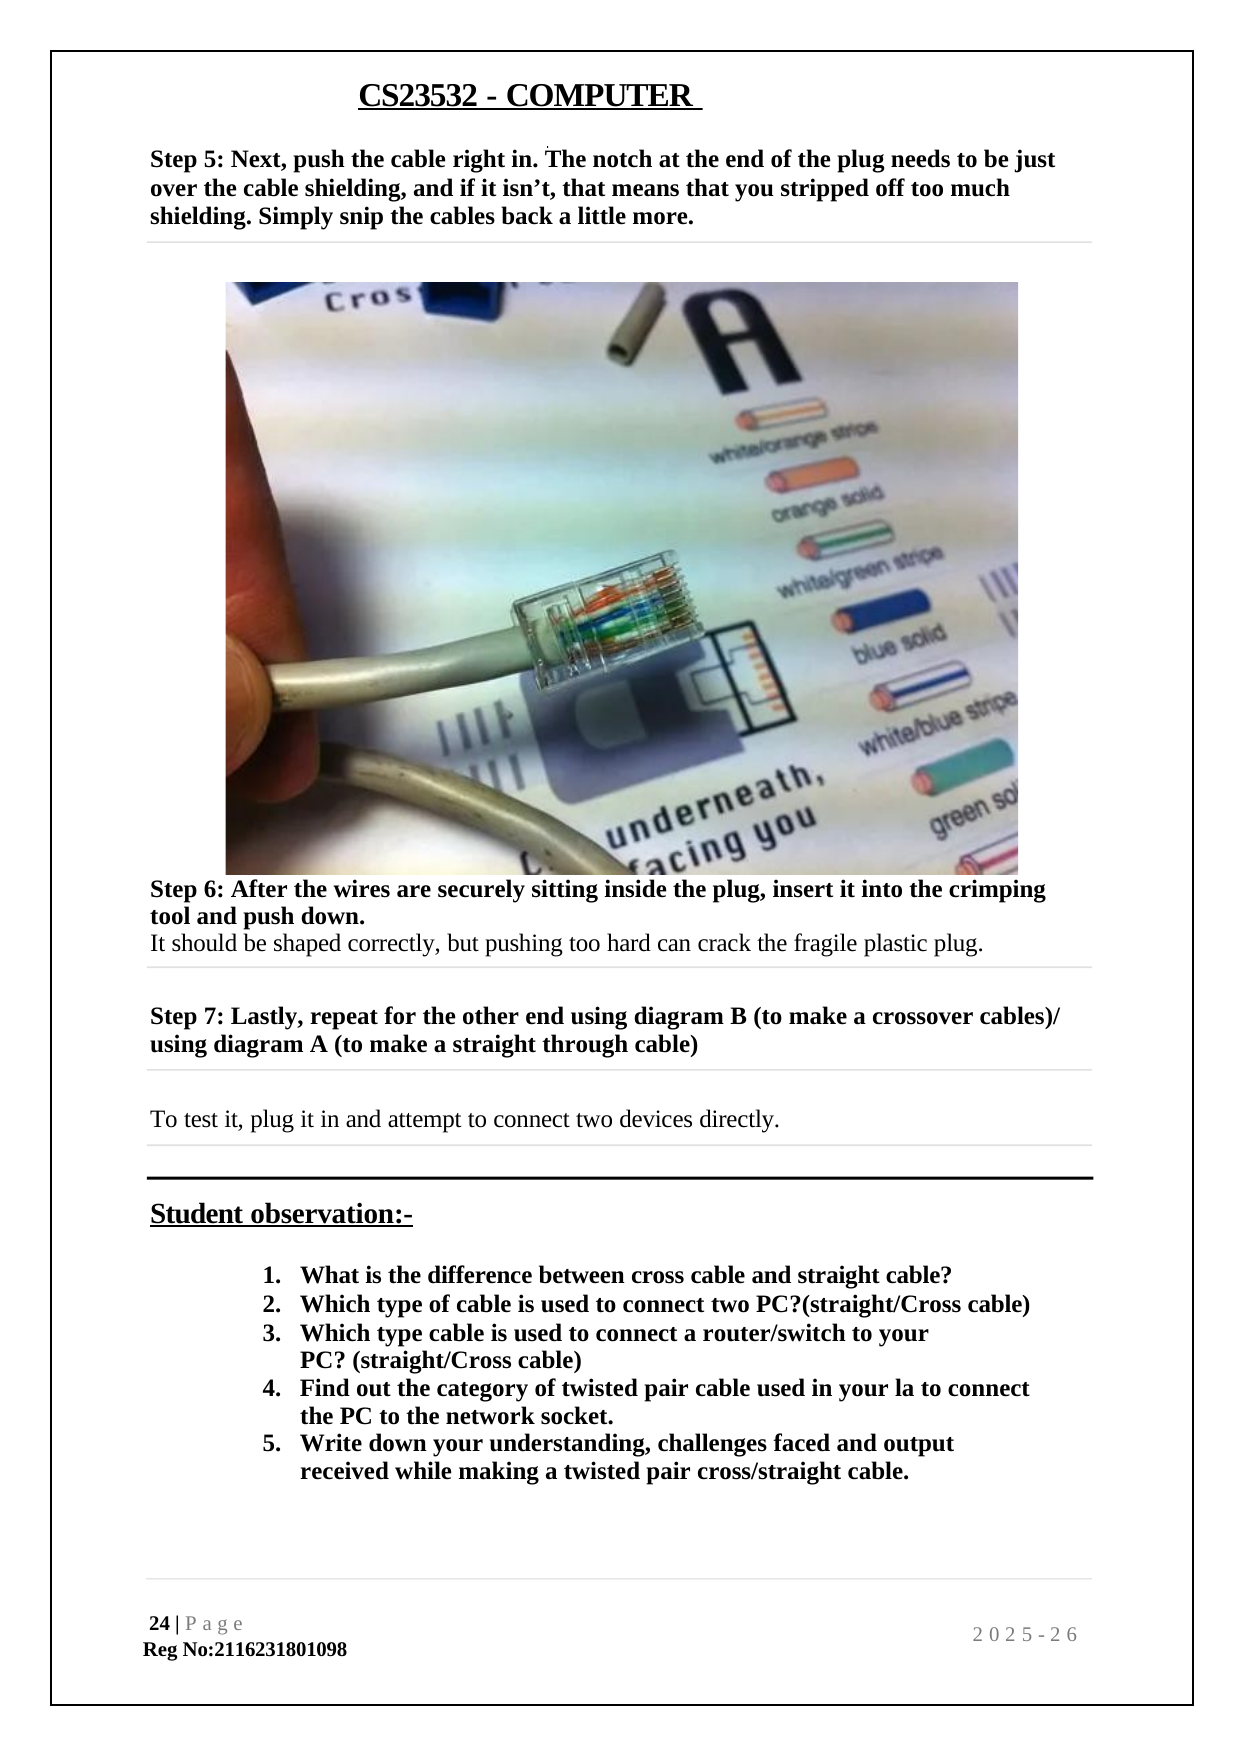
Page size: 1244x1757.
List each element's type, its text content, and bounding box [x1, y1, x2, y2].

list Find out the category of twisted pair cable used in your la to connect the PC to the network socket. [262, 1374, 1054, 1429]
text Step 7: Lastly, repeat for the other end using diagram B (to make a crossover cables)/ using diagram A (to make a straight through cable) [150, 1003, 1066, 1058]
list Write down your understanding, challenges faced and output received while making a twisted pair cross/straight cable. [262, 1430, 1038, 1485]
text Step 5: Next, push the cable right in. The notch at the end of the plug needs to be just over the cable shielding, and if it isn’t, that means that you stripped off too much shielding. Simply snip the cables back a little more. [150, 145, 1066, 230]
text It should be shaped correctly, but pushing too hard can crack the fragile plastic plug. [150, 930, 1185, 957]
picture [225, 282, 1019, 875]
text To test it, plug it in and attempt to connect two devices directly. [150, 1104, 1185, 1133]
list What is the difference between cross cable and straight cable? [262, 1261, 1185, 1289]
subtitle Student observation:- [150, 1196, 1185, 1230]
list Which type of cable is used to connect two PC?(straight/Cross cable) [262, 1289, 1185, 1318]
list Which type cable is used to connect a router/switch to your PC? (straight/Cross cable) [262, 1319, 969, 1374]
